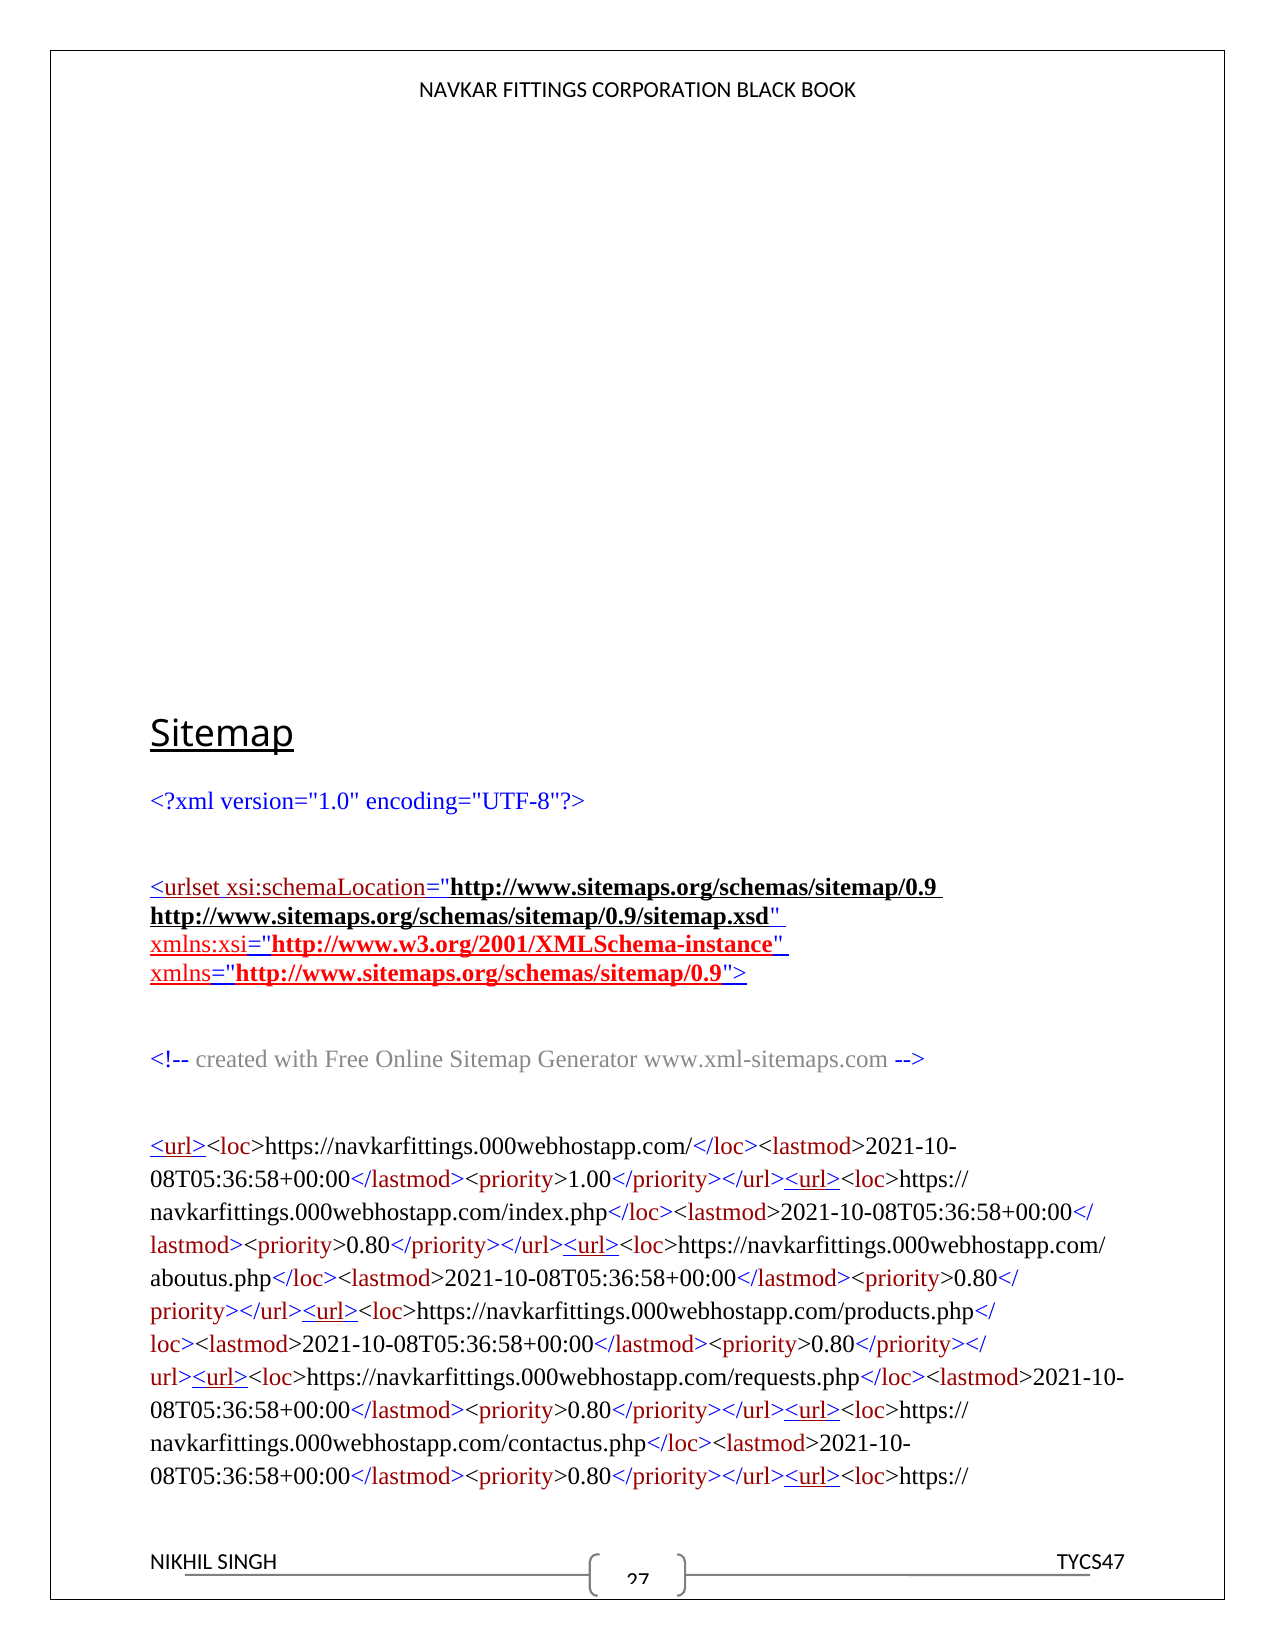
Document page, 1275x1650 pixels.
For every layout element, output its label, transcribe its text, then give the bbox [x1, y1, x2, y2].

text <?xml version="1.0" encoding="UTF-8"?> [150, 786, 1125, 814]
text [150, 1131, 1125, 1490]
text Sitemap [150, 706, 1125, 757]
text <!-- created with Free Online Sitemap Generator www.xml-sitemaps.com --> [150, 1044, 1125, 1073]
text <urlset xsi:schemaLocation="http://www.sitemaps.org/schemas/sitemap/0.9 http://www.sitemaps.org/schemas/sitemap/0.9/sitemap.xsd" xmlns:xsi="http://www.w3.org/2001/XMLSchema-instance" xmlns="http://www.sitemaps.org/schemas/sitemap/0.9"> [150, 872, 1125, 987]
